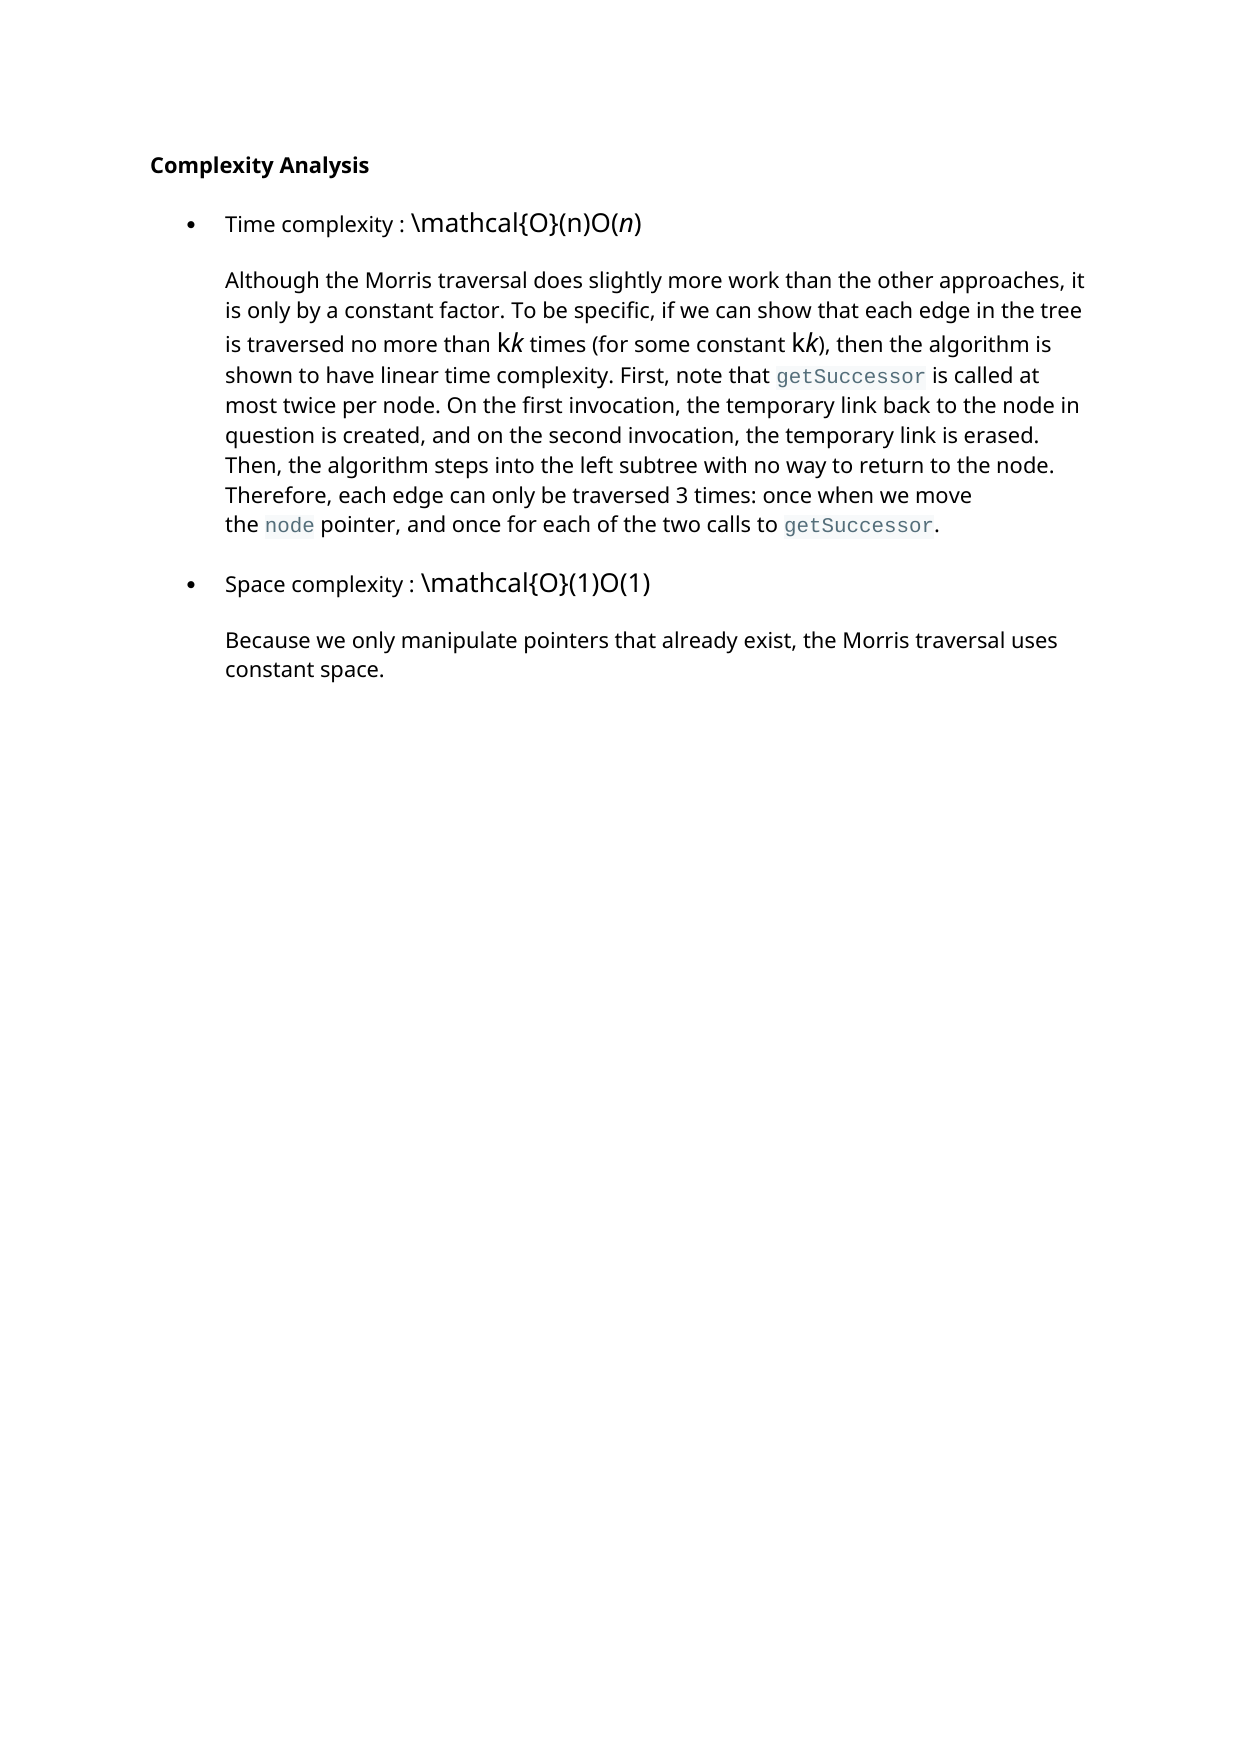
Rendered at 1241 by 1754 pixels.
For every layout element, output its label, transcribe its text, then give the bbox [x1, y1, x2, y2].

list Time complexity : \mathcal{O}(n)O(n) [187, 205, 1090, 240]
list Space complexity : \mathcal{O}(1)O(1) [187, 564, 1090, 600]
text Although the Morris traversal does slightly more work than the other approaches, it is only by a constant factor. To be specific, if we can show that each edge in the tree is traversed no more than kk times (for some constant kk), then the algorithm is shown to have linear time complexity. First, note that getSuccessor is called at most twice per node. On the first invocation, the temporary link back to the node in question is created, and on the second invocation, the temporary link is erased. Then, the algorithm steps into the left subtree with no way to return to the node. Therefore, each edge can only be traversed 3 times: once when we move the node pointer, and once for each of the two calls to getSuccessor. [225, 265, 1090, 539]
text Because we only manipulate pointers that already exist, the Morris traversal uses constant space. [225, 625, 1090, 684]
text Complexity Analysis [150, 150, 1090, 180]
